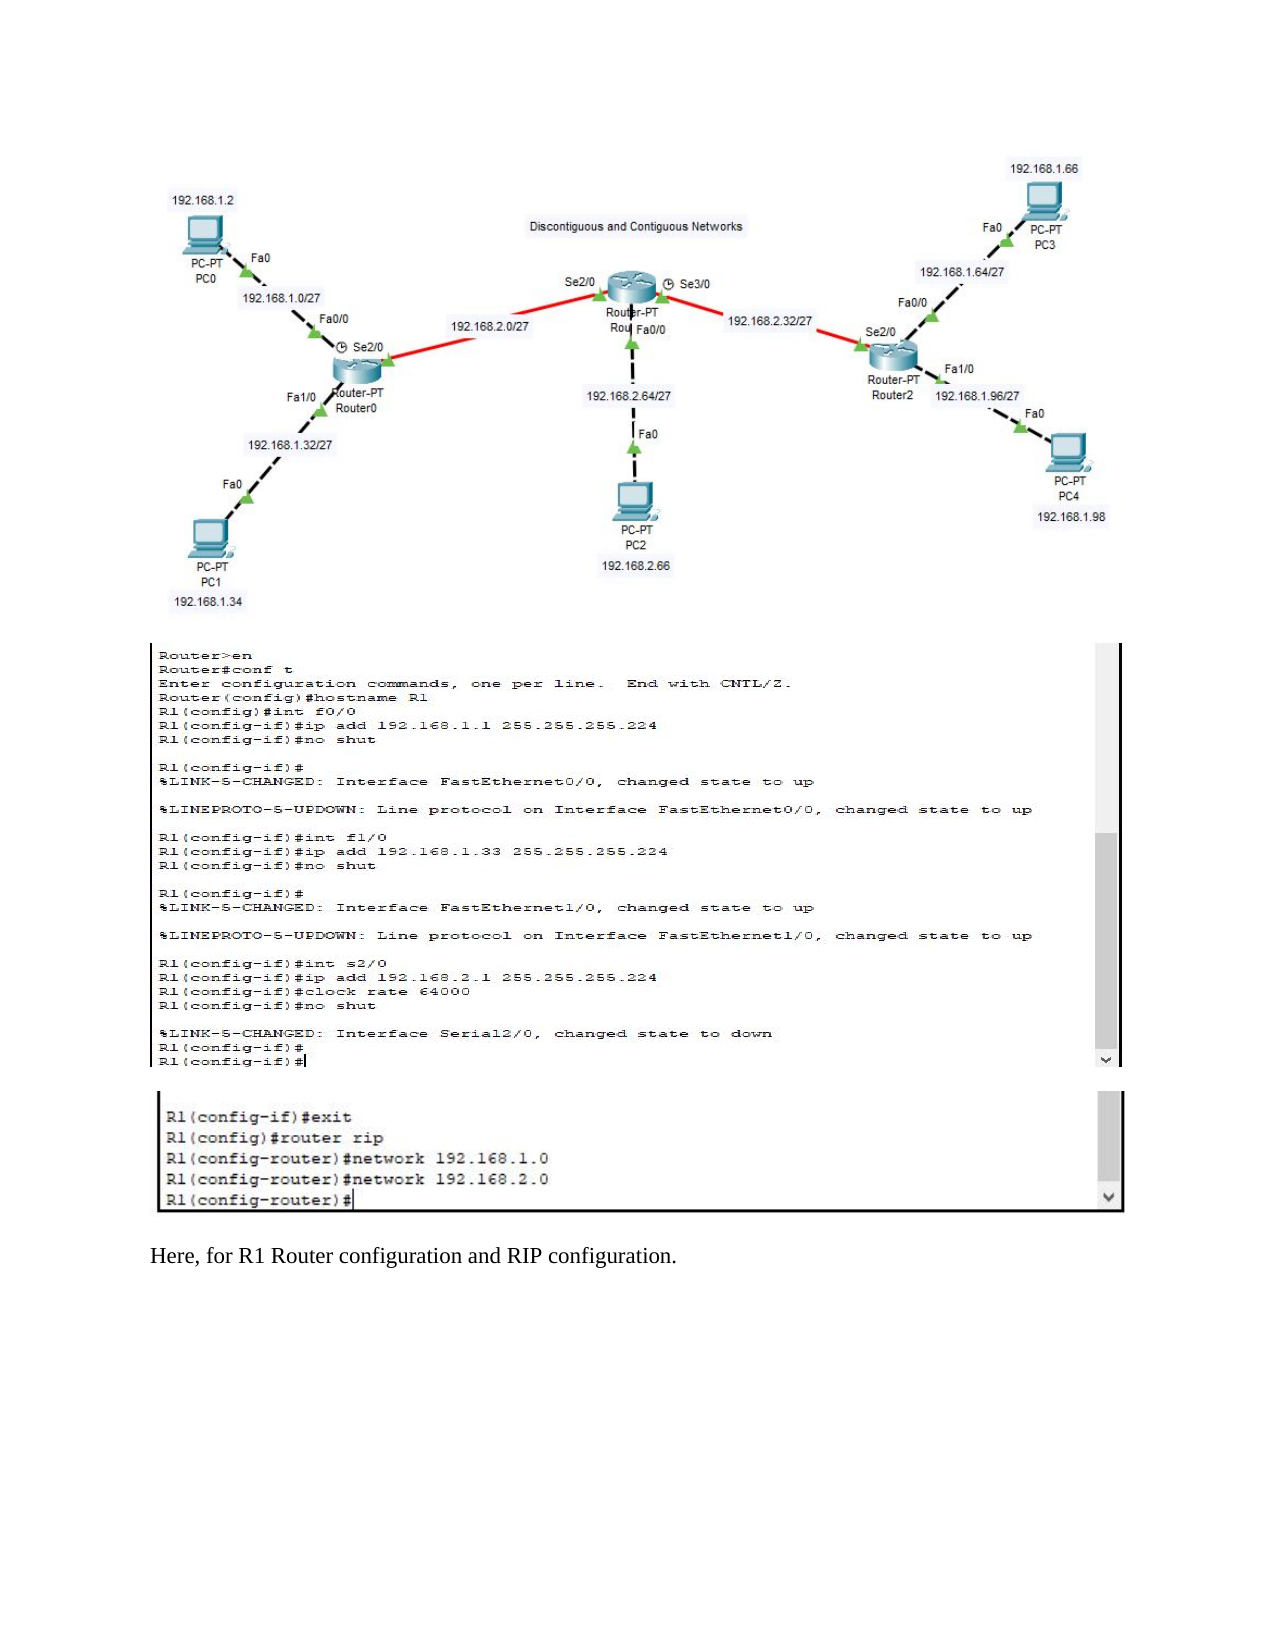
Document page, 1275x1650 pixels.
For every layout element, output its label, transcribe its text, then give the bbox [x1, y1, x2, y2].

picture [150, 1091, 1125, 1217]
picture [150, 643, 1125, 1067]
text Here, for R1 Router configuration and RIP configuration. [150, 1242, 1125, 1268]
picture [150, 150, 1125, 619]
